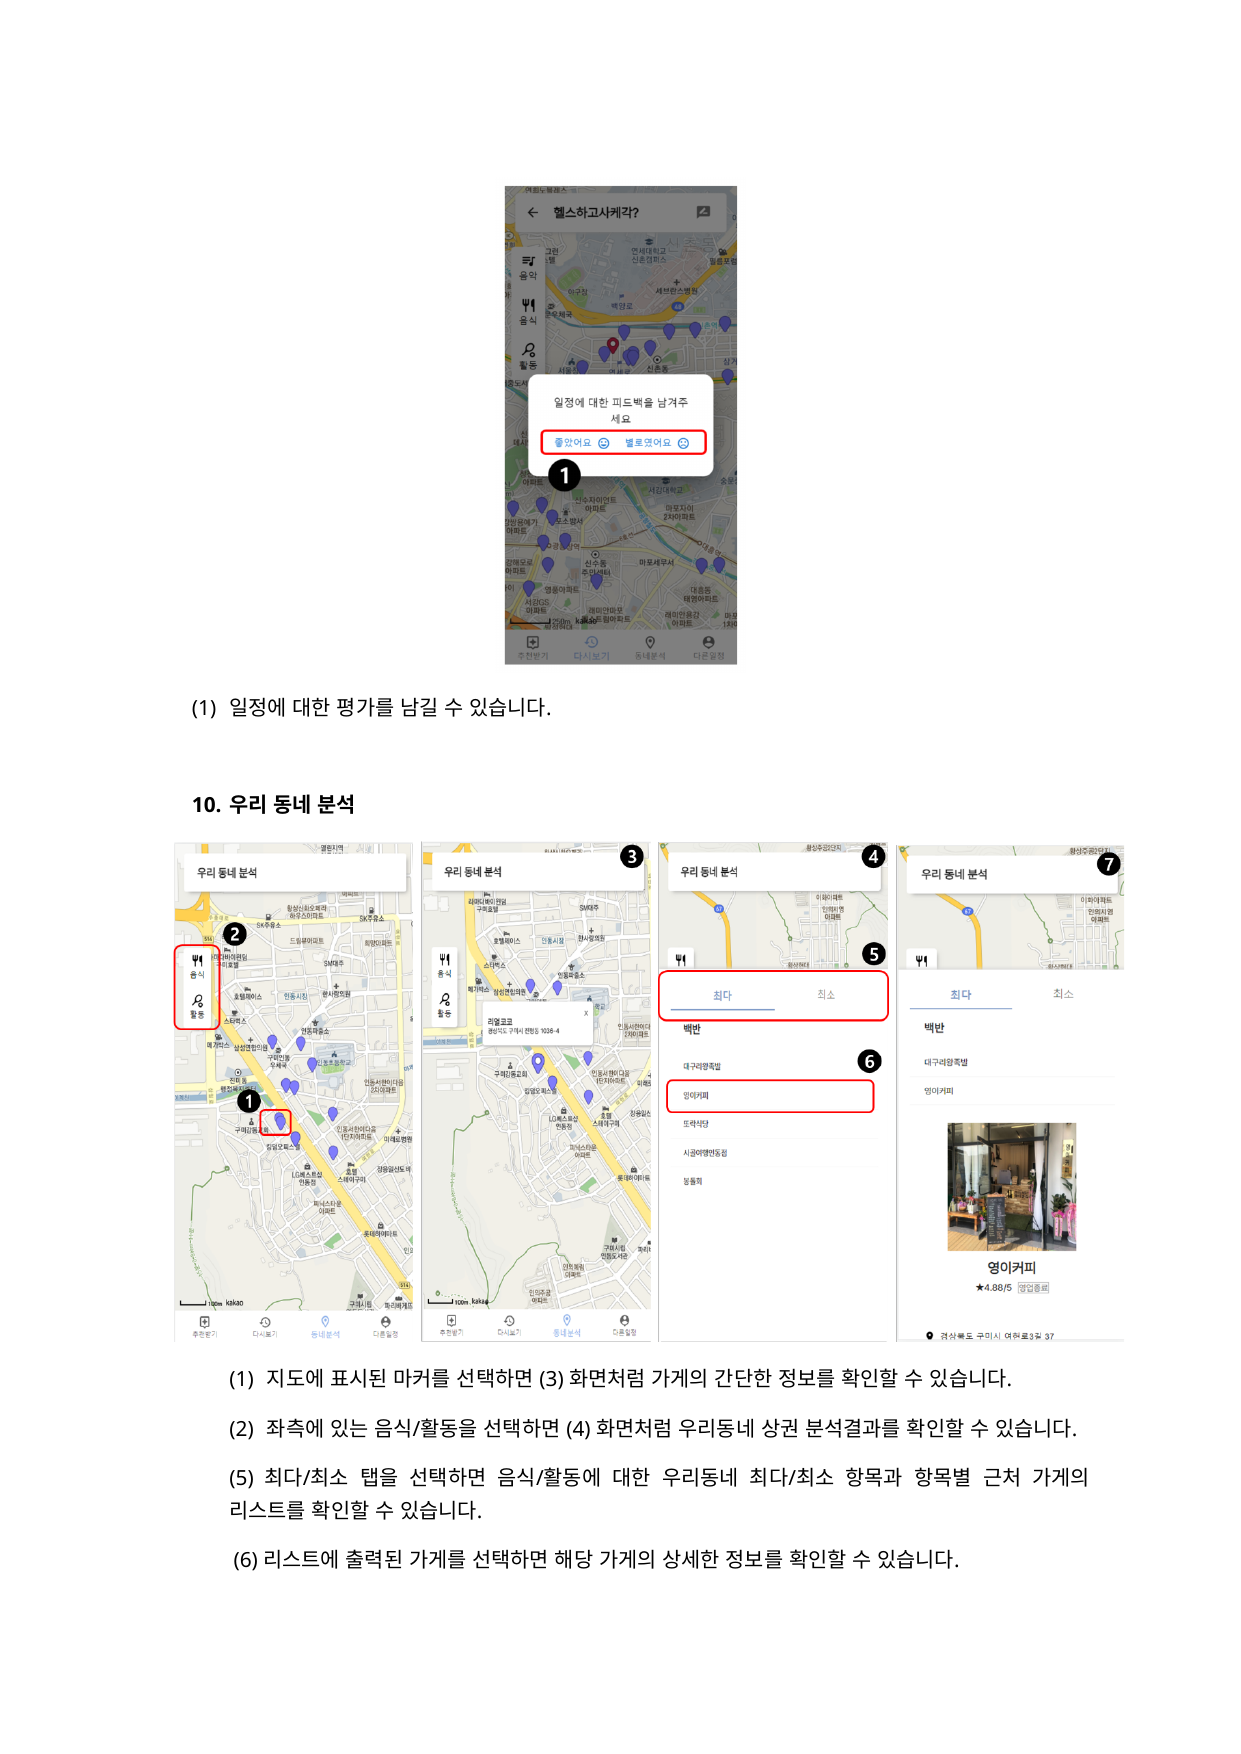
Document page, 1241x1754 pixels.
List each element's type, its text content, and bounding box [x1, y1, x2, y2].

list 우리 동네 분석 [192, 788, 1090, 818]
text (6) 리스트에 출력된 가게를 선택하면 해당 가게의 상세한 정보를 확인할 수 있습니다. [150, 1543, 1090, 1574]
list 지도에 표시된 마커를 선택하면 (3) 화면처럼 가게의 간단한 정보를 확인할 수 있습니다. [229, 1342, 1090, 1393]
list 좌측에 있는 음식/활동을 선택하면 (4) 화면처럼 우리동네 상권 분석결과를 확인할 수 있습니다. [229, 1412, 1090, 1442]
list 일정에 대한 평가를 남길 수 있습니다. [192, 691, 1090, 722]
picture [173, 839, 1125, 1342]
list (5) 최다/최소 탭을 선택하면 음식/활동에 대한 우리동네 최다/최소 항목과 항목별 근처 가게의 리스트를 확인할 수 있습니다. [229, 1461, 1090, 1524]
picture [494, 177, 746, 673]
